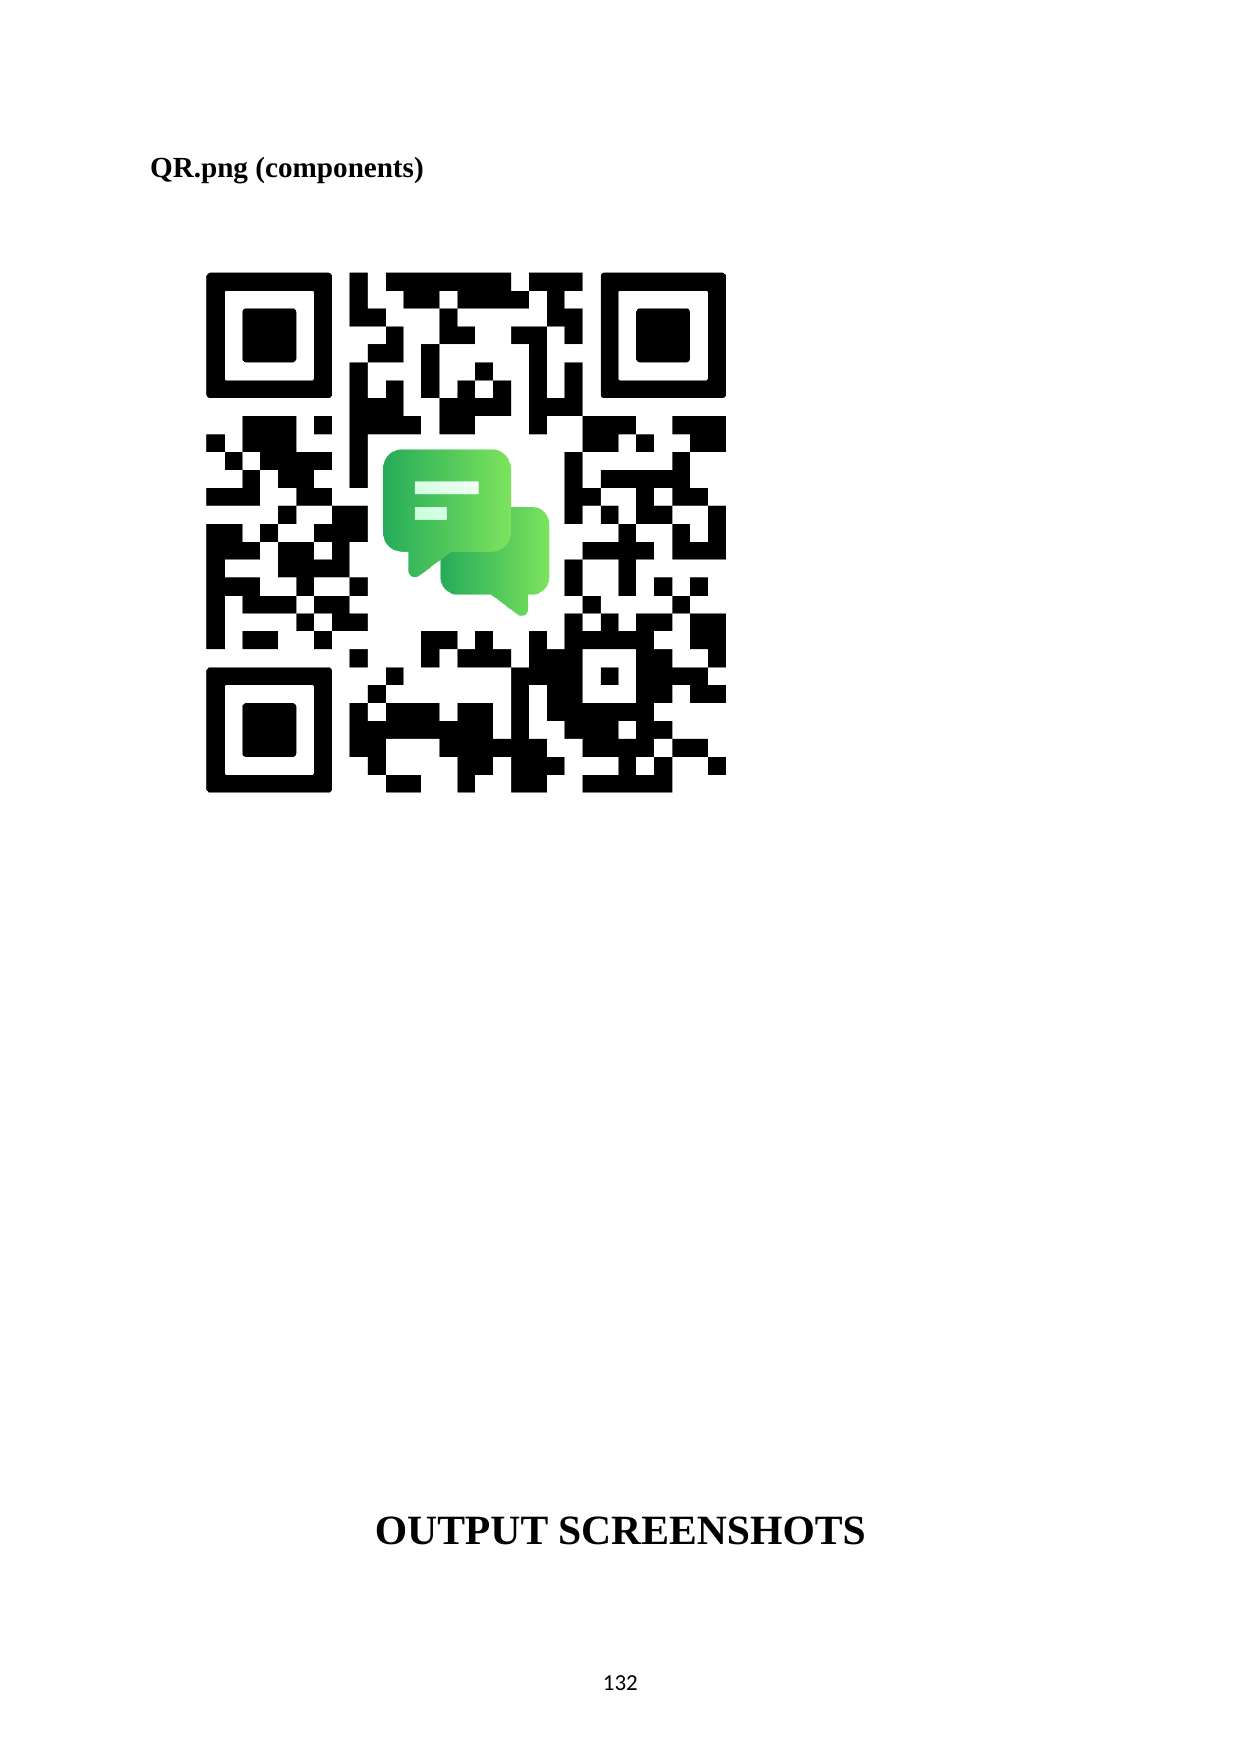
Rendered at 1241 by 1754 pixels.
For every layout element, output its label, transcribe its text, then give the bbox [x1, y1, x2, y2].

picture [150, 217, 782, 849]
text QR.png (components) [150, 150, 1090, 183]
text OUTPUT SCREENSHOTS [150, 1506, 1090, 1553]
